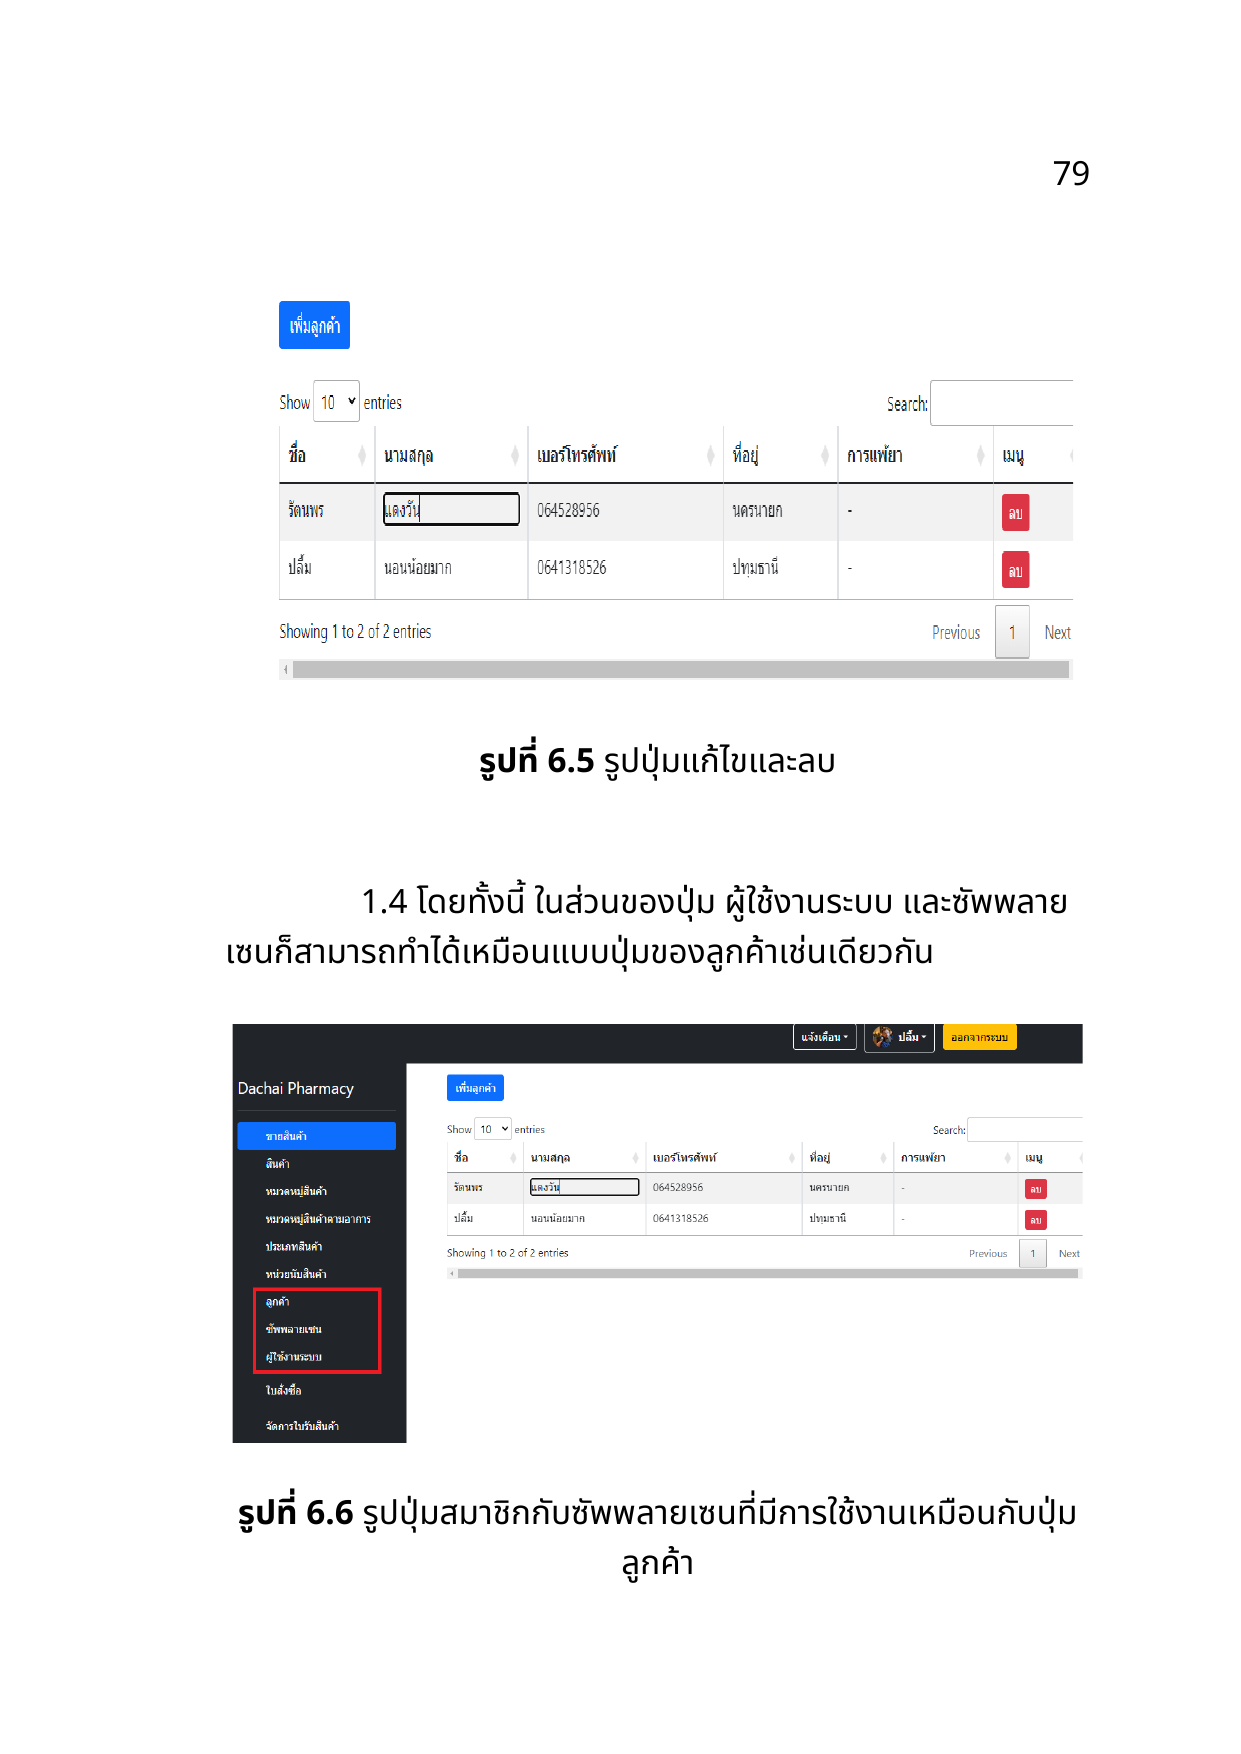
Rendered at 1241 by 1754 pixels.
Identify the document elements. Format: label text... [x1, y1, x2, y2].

picture [242, 286, 1074, 691]
text รูปที่ 6.6 รูปปุ่มสมาชิกกับซัพพลายเซนที่มีการใช้งานเหมือนกับปุ่มลูกค้า [225, 1488, 1090, 1589]
picture [232, 1024, 1083, 1443]
text รูปที่ 6.5 รูปปุ่มแก้ไขและลบ [225, 736, 1090, 787]
text 1.4 โดยทั้งนี้ ในส่วนของปุ่ม ผู้ใช้งานระบบ และซัพพลายเซนก็สามารถทำได้เหมือนแบบปุ่มของลูกค้าเช่นเดียวกัน [225, 878, 1090, 979]
